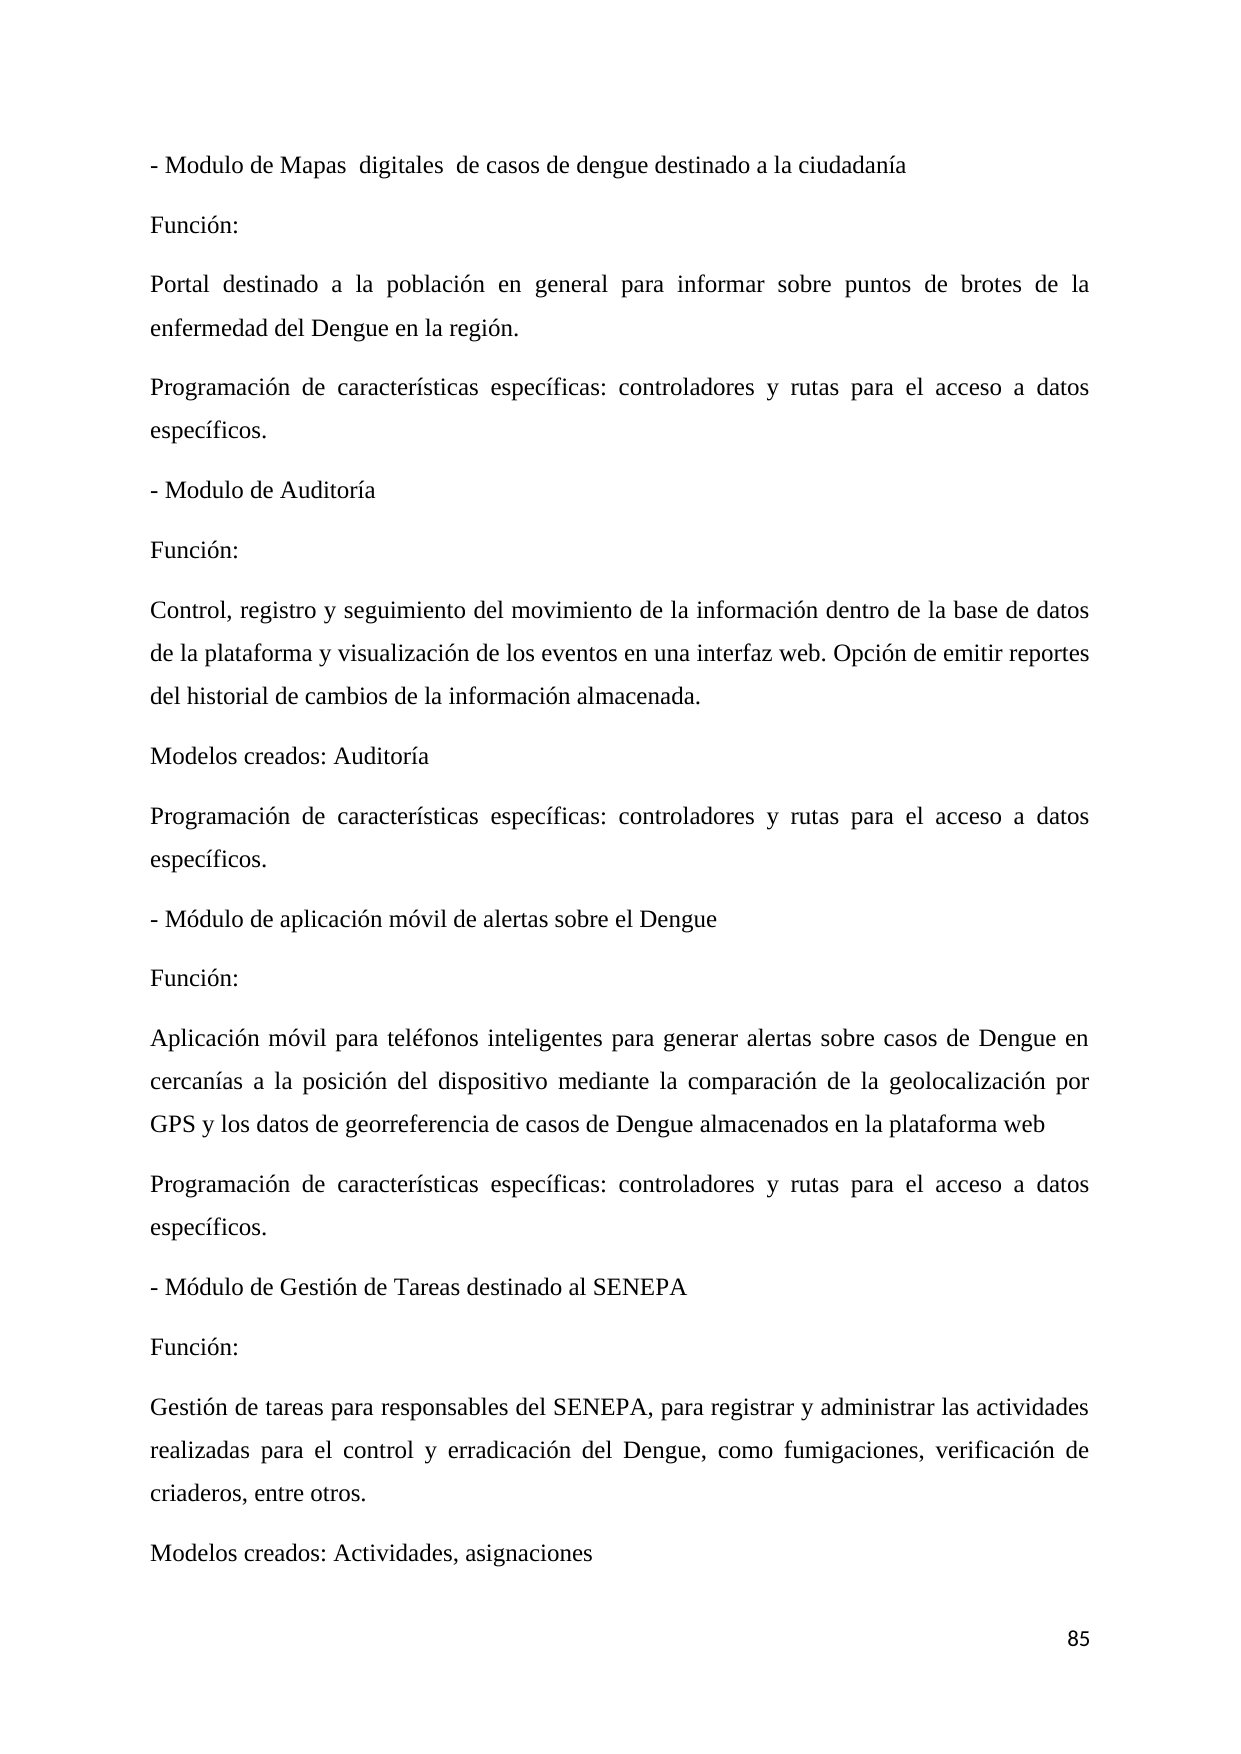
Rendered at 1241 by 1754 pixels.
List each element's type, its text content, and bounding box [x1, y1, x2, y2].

text - Módulo de Gestión de Tareas destinado al SENEPA [150, 1272, 1090, 1301]
text Modelos creados: Actividades, asignaciones [150, 1538, 1090, 1567]
text Programación de características específicas: controladores y rutas para el acceso a datos específicos. [150, 801, 1090, 873]
text - Módulo de aplicación móvil de alertas sobre el Dengue [150, 904, 1090, 932]
text Función: [150, 535, 1090, 564]
text Función: [150, 963, 1090, 992]
text Control, registro y seguimiento del movimiento de la información dentro de la base de datos de la plataforma y visualización de los eventos en una interfaz web. Opción de emitir reportes del historial de cambios de la información almacenada. [150, 595, 1090, 710]
text - Modulo de Auditoría [150, 475, 1090, 504]
text Programación de características específicas: controladores y rutas para el acceso a datos específicos. [150, 1169, 1090, 1241]
text Modelos creados: Auditoría [150, 741, 1090, 770]
text Gestión de tareas para responsables del SENEPA, para registrar y administrar las actividades realizadas para el control y erradicación del Dengue, como fumigaciones, verificación de criaderos, entre otros. [150, 1392, 1090, 1507]
text Portal destinado a la población en general para informar sobre puntos de brotes de la enfermedad del Dengue en la región. [150, 269, 1090, 341]
text Función: [150, 1332, 1090, 1361]
text Aplicación móvil para teléfonos inteligentes para generar alertas sobre casos de Dengue en cercanías a la posición del dispositivo mediante la comparación de la geolocalización por GPS y los datos de georreferencia de casos de Dengue almacenados en la plataforma web [150, 1023, 1090, 1138]
text - Modulo de Mapas digitales de casos de dengue destinado a la ciudadanía [150, 150, 1090, 179]
text Función: [150, 210, 1090, 238]
text Programación de características específicas: controladores y rutas para el acceso a datos específicos. [150, 372, 1090, 444]
